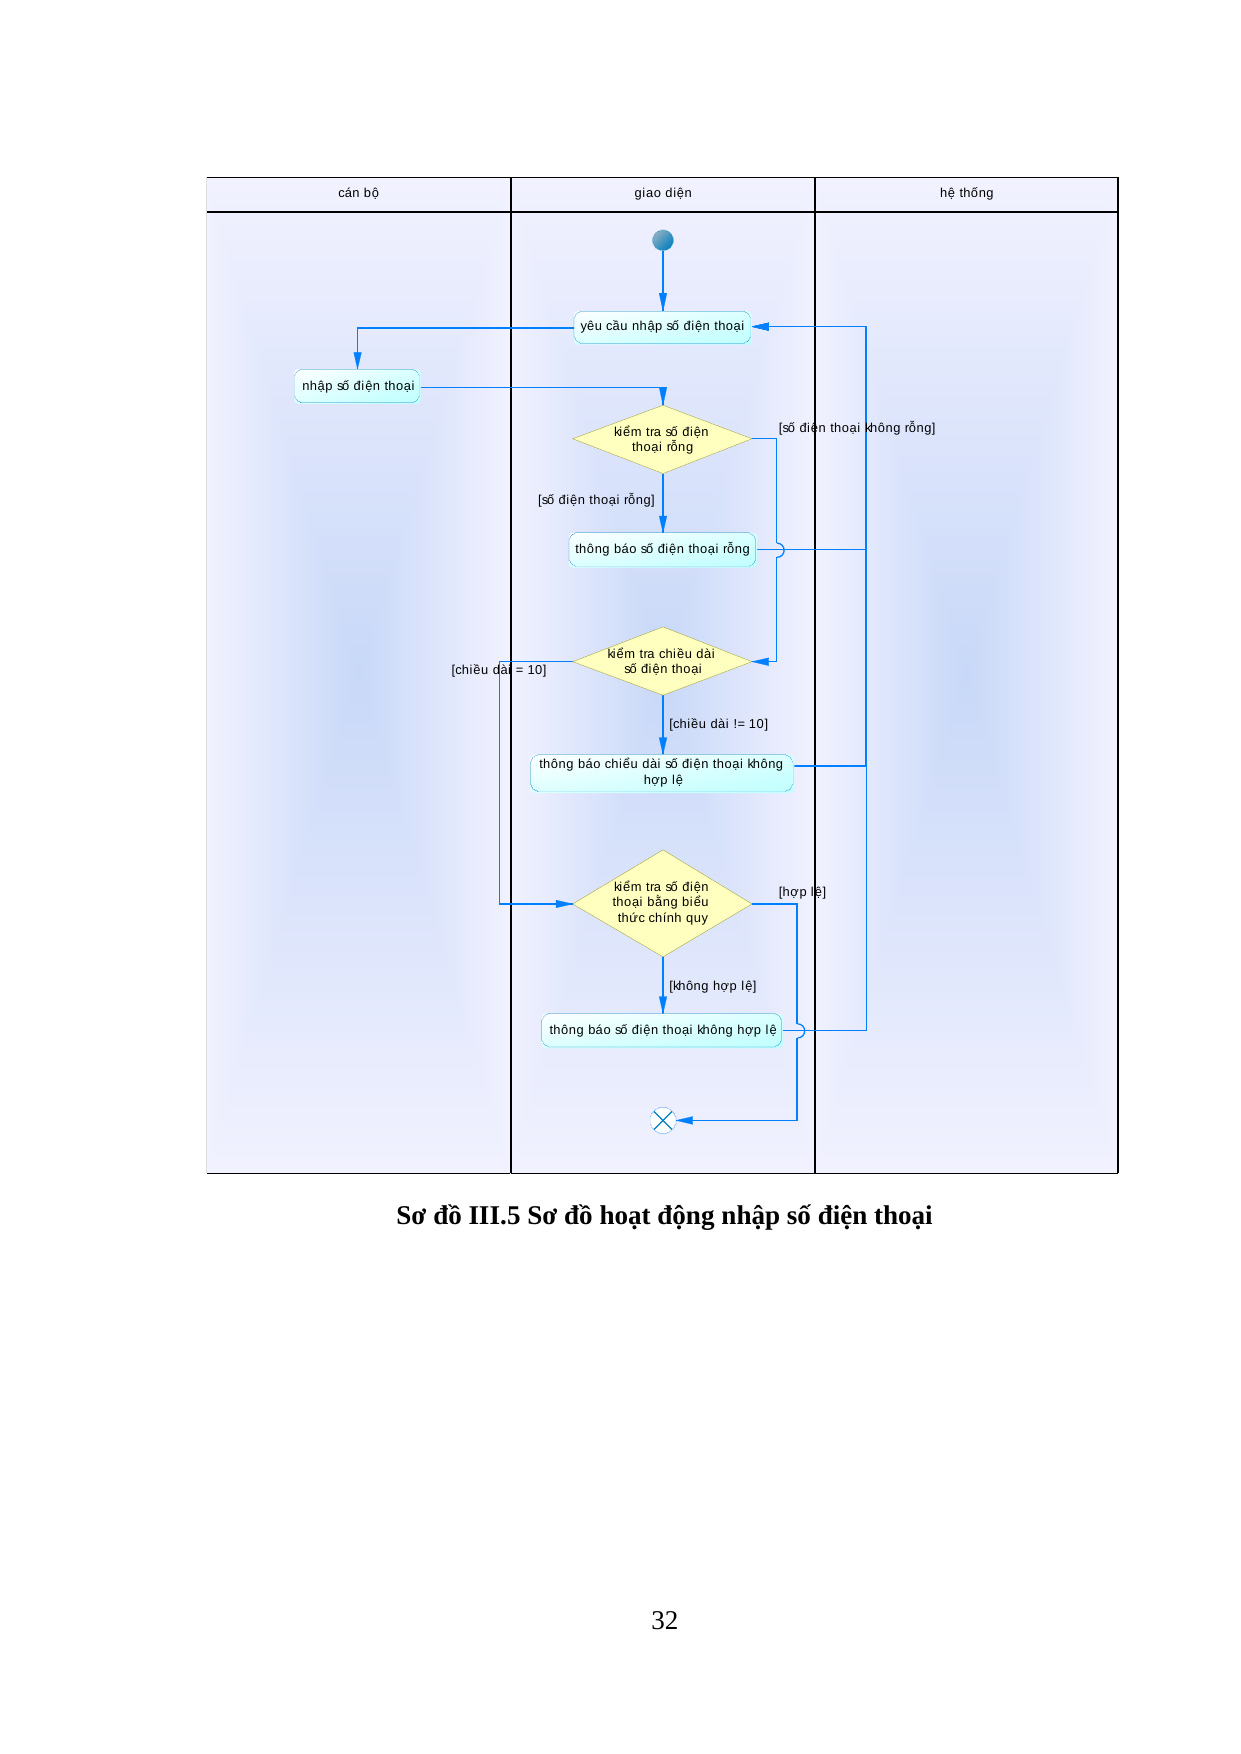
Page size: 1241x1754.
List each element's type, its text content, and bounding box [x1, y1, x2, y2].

picture [294, 369, 420, 403]
picture [652, 229, 674, 251]
picture [568, 532, 756, 567]
picture [541, 1013, 782, 1048]
text Sơ đồ III.5 Sơ đồ hoạt động nhập số điện thoại [207, 1199, 1122, 1231]
picture [653, 1111, 673, 1120]
picture [530, 754, 794, 792]
picture [573, 311, 751, 344]
picture [653, 1121, 673, 1130]
